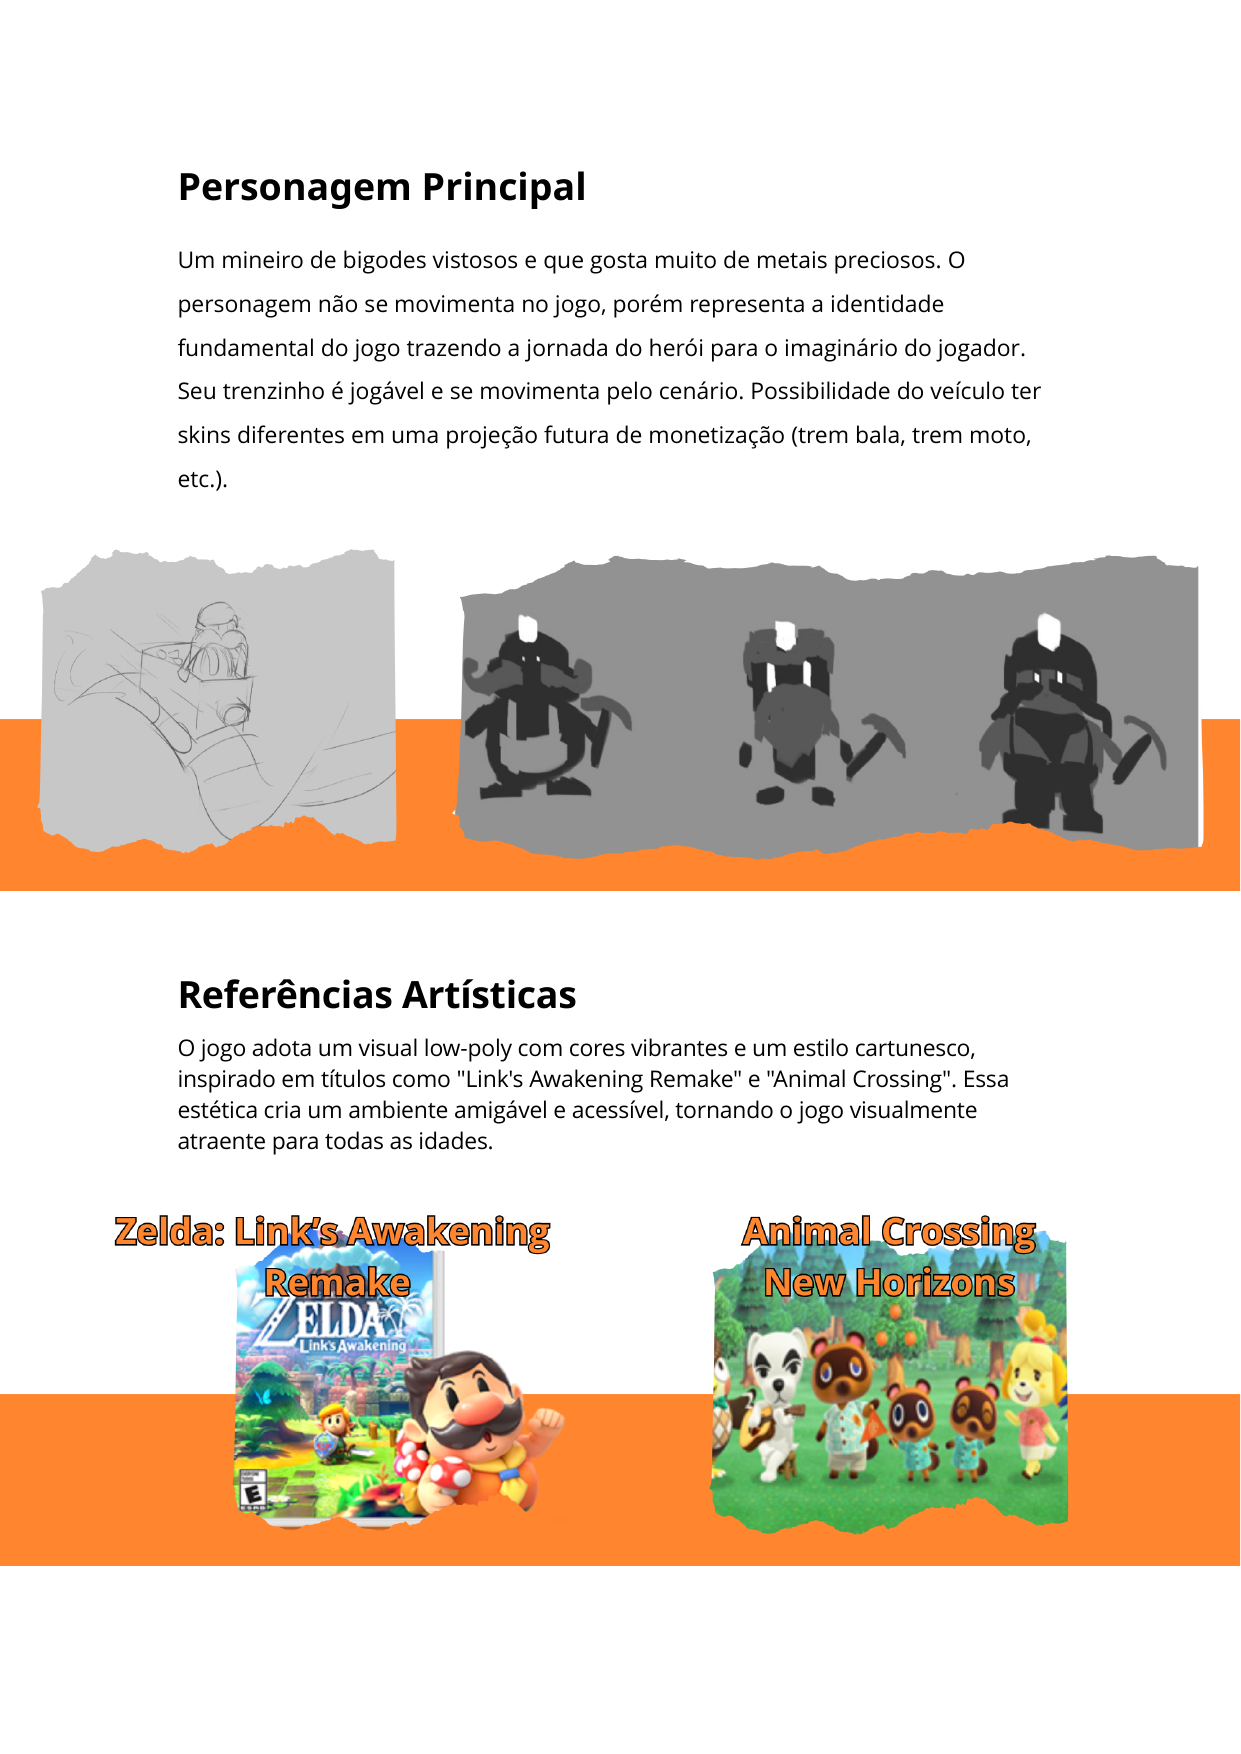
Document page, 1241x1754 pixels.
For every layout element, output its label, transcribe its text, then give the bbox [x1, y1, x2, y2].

text O jogo adota um visual low-poly com cores vibrantes e um estilo cartunesco, inspirado em títulos como "Link's Awakening Remake" e "Animal Crossing". Essa estética cria um ambiente amigável e acessível, tornando o jogo visualmente atraente para todas as idades. [177, 1032, 1063, 1157]
text Um mineiro de bigodes vistosos e que gosta muito de metais preciosos. O personagem não se movimenta no jogo, porém representa a identidade fundamental do jogo trazendo a jornada do herói para o imaginário do jogador. Seu trenzinho é jogável e se movimenta pelo cenário. Possibilidade do veículo ter skins diferentes em uma projeção futura de monetização (trem bala, trem moto, etc.). [177, 244, 1063, 494]
picture [0, 519, 1241, 891]
picture [0, 1193, 1241, 1566]
text Referências Artísticas [177, 968, 1063, 1019]
text Personagem Principal [177, 160, 1063, 211]
